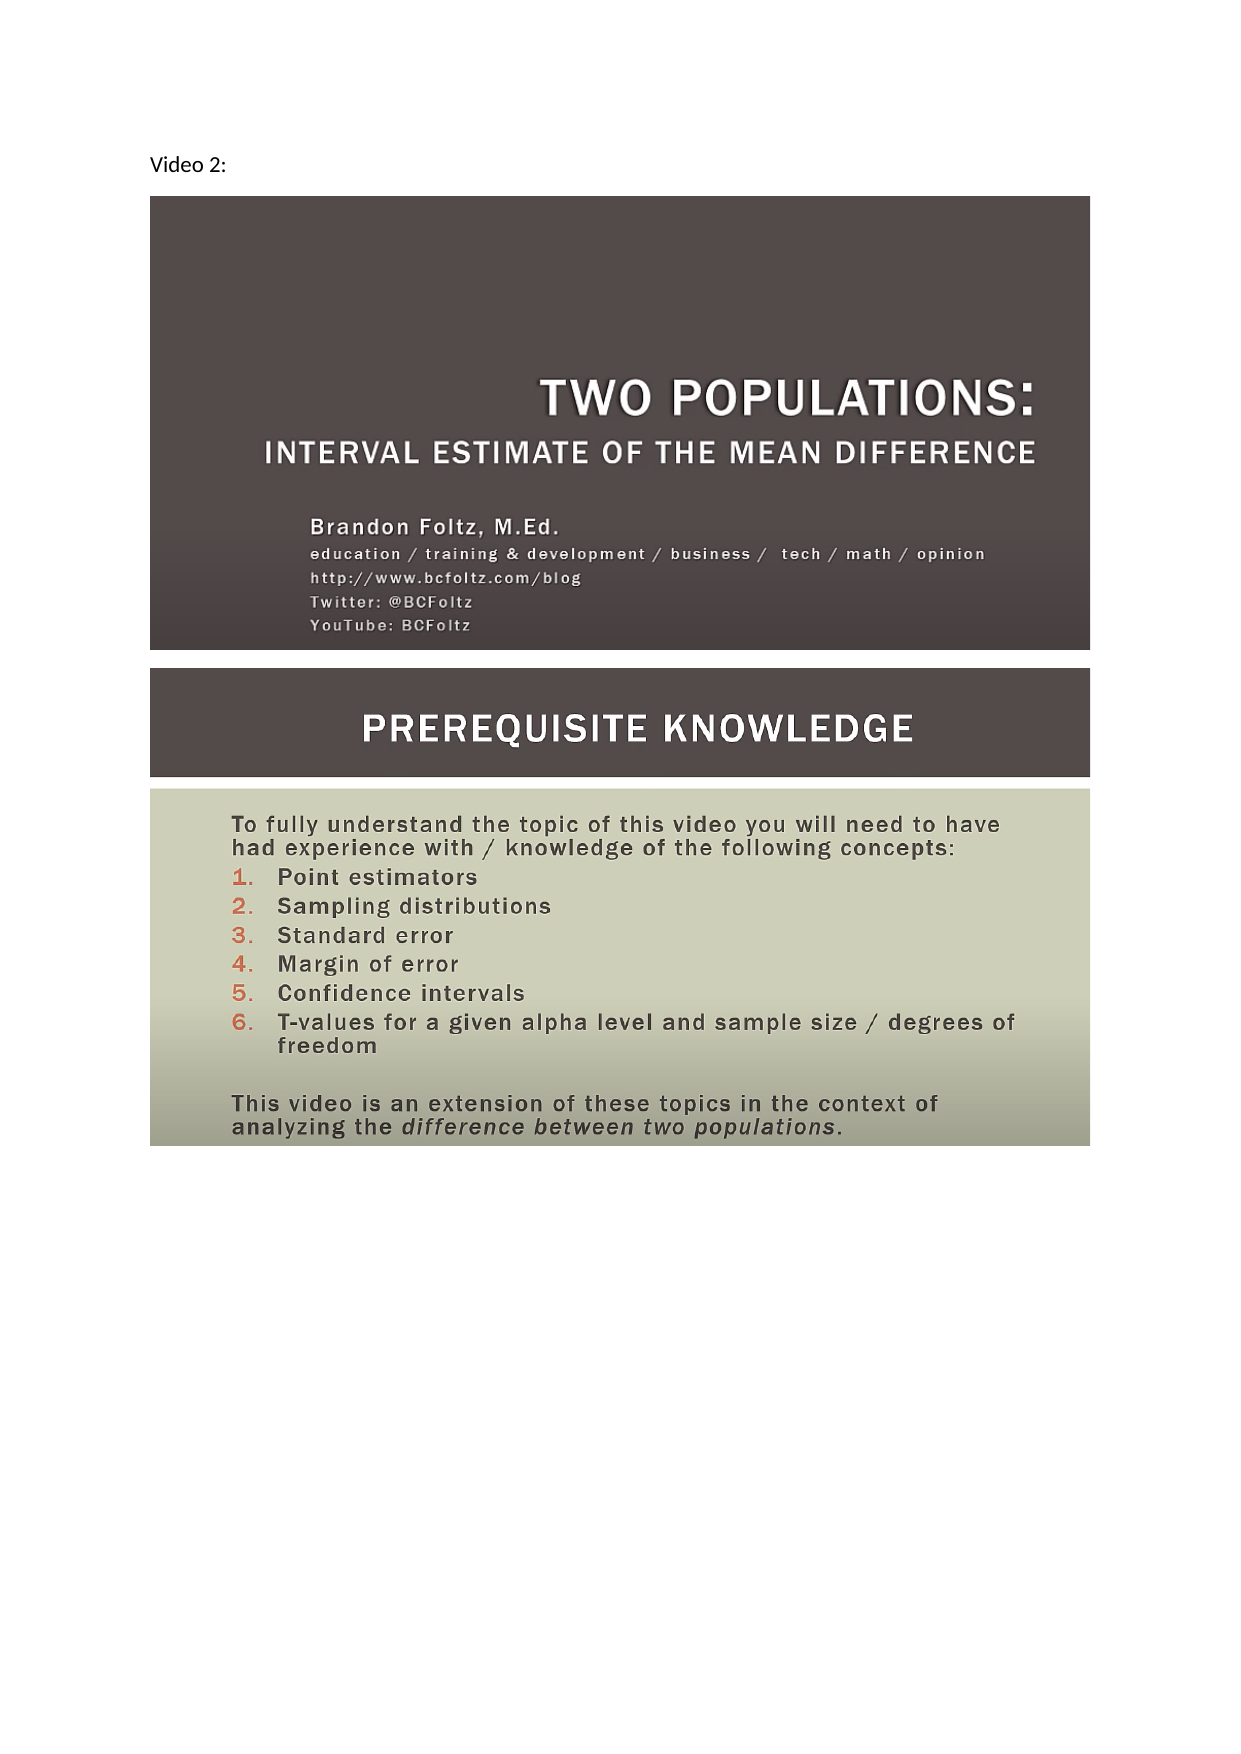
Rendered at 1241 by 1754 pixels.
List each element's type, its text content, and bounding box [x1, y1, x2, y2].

text Video 2: [150, 150, 1090, 178]
picture [150, 668, 1091, 1146]
picture [150, 196, 1091, 650]
